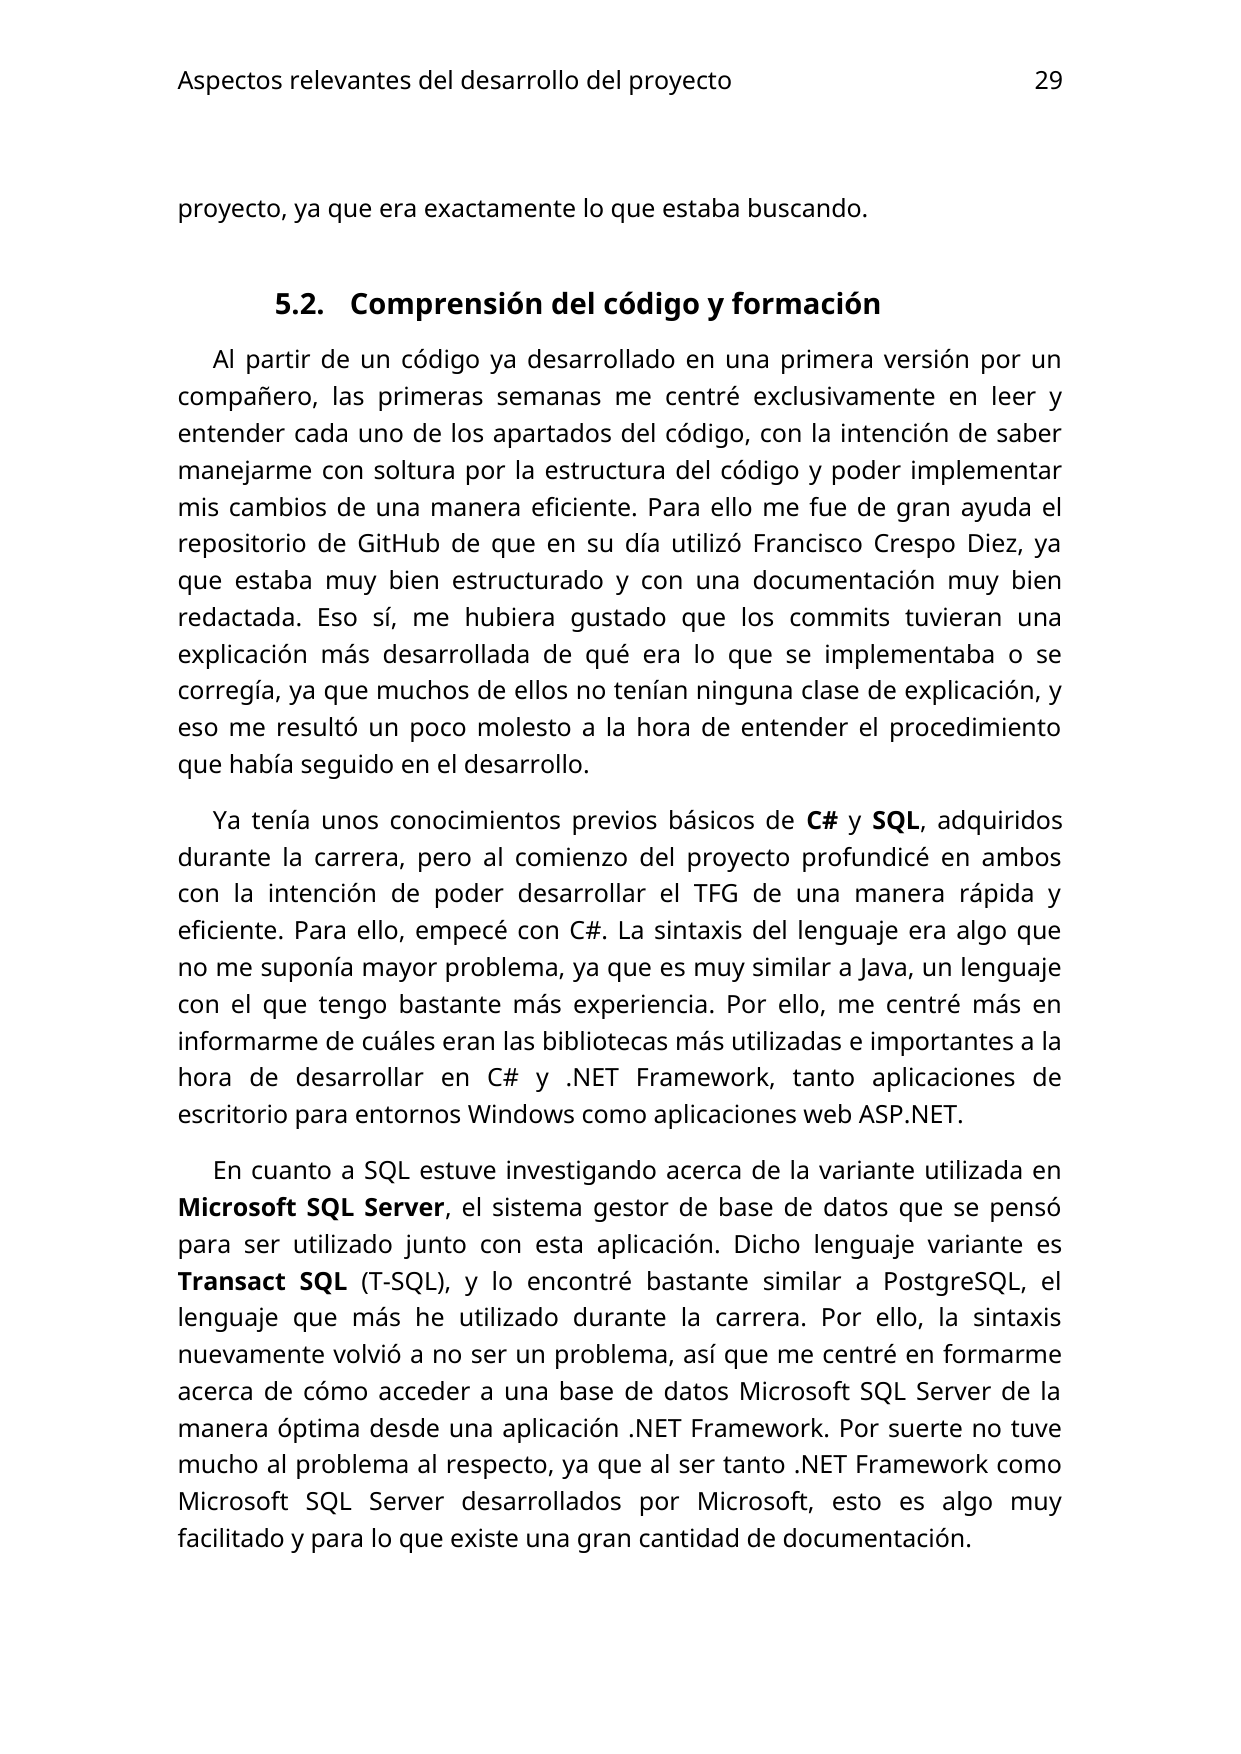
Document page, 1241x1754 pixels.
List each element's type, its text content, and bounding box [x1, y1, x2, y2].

list Comprensión del código y formación [274, 283, 1063, 323]
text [177, 190, 1063, 224]
text Ya tenía unos conocimientos previos básicos de C# y SQL, adquiridos durante la carrera, pero al comienzo del proyecto profundicé en ambos con la intención de poder desarrollar el TFG de una manera rápida y eficiente. Para ello, empecé con C#. La sintaxis del lenguaje era algo que no me suponía mayor problema, ya que es muy similar a Java, un lenguaje con el que tengo bastante más experiencia. Por ello, me centré más en informarme de cuáles eran las bibliotecas más utilizadas e importantes a la hora de desarrollar en C# y .NET Framework, tanto aplicaciones de escritorio para entornos Windows como aplicaciones web ASP.NET. [177, 803, 1063, 1131]
text Al partir de un código ya desarrollado en una primera versión por un compañero, las primeras semanas me centré exclusivamente en leer y entender cada uno de los apartados del código, con la intención de saber manejarme con soltura por la estructura del código y poder implementar mis cambios de una manera eficiente. Para ello me fue de gran ayuda el repositorio de GitHub de que en su día utilizó Francisco Crespo Diez, ya que estaba muy bien estructurado y con una documentación muy bien redactada. Eso sí, me hubiera gustado que los commits tuvieran una explicación más desarrollada de qué era lo que se implementaba o se corregía, ya que muchos de ellos no tenían ninguna clase de explicación, y eso me resultó un poco molesto a la hora de entender el procedimiento que había seguido en el desarrollo. [177, 342, 1063, 781]
text En cuanto a SQL estuve investigando acerca de la variante utilizada en Microsoft SQL Server, el sistema gestor de base de datos que se pensó para ser utilizado junto con esta aplicación. Dicho lenguaje variante es Transact SQL (T-SQL), y lo encontré bastante similar a PostgreSQL, el lenguaje que más he utilizado durante la carrera. Por ello, la sintaxis nuevamente volvió a no ser un problema, así que me centré en formarme acerca de cómo acceder a una base de datos Microsoft SQL Server de la manera óptima desde una aplicación .NET Framework. Por suerte no tuve mucho al problema al respecto, ya que al ser tanto .NET Framework como Microsoft SQL Server desarrollados por Microsoft, esto es algo muy facilitado y para lo que existe una gran cantidad de documentación. [177, 1153, 1063, 1554]
